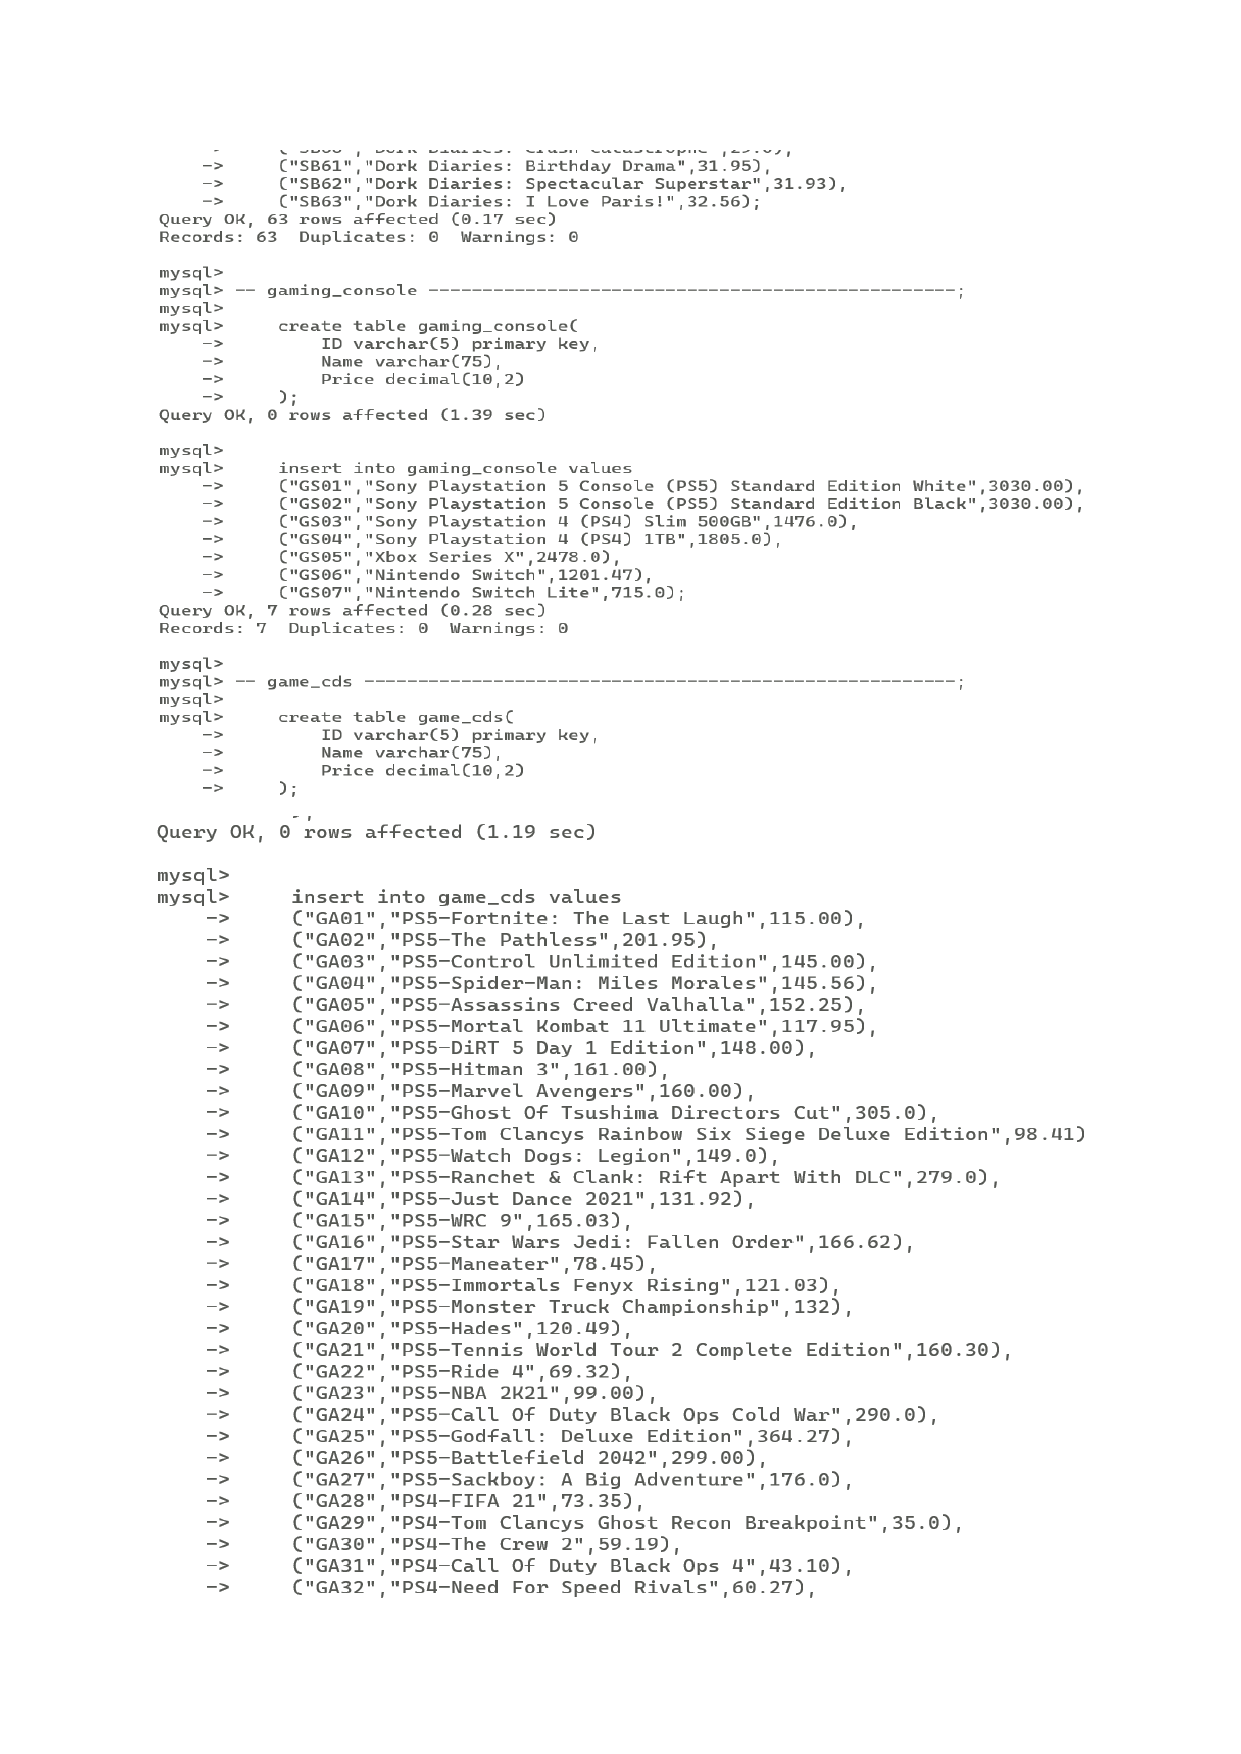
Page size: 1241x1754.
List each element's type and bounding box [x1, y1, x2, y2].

picture [150, 816, 1091, 1601]
picture [150, 150, 1091, 798]
